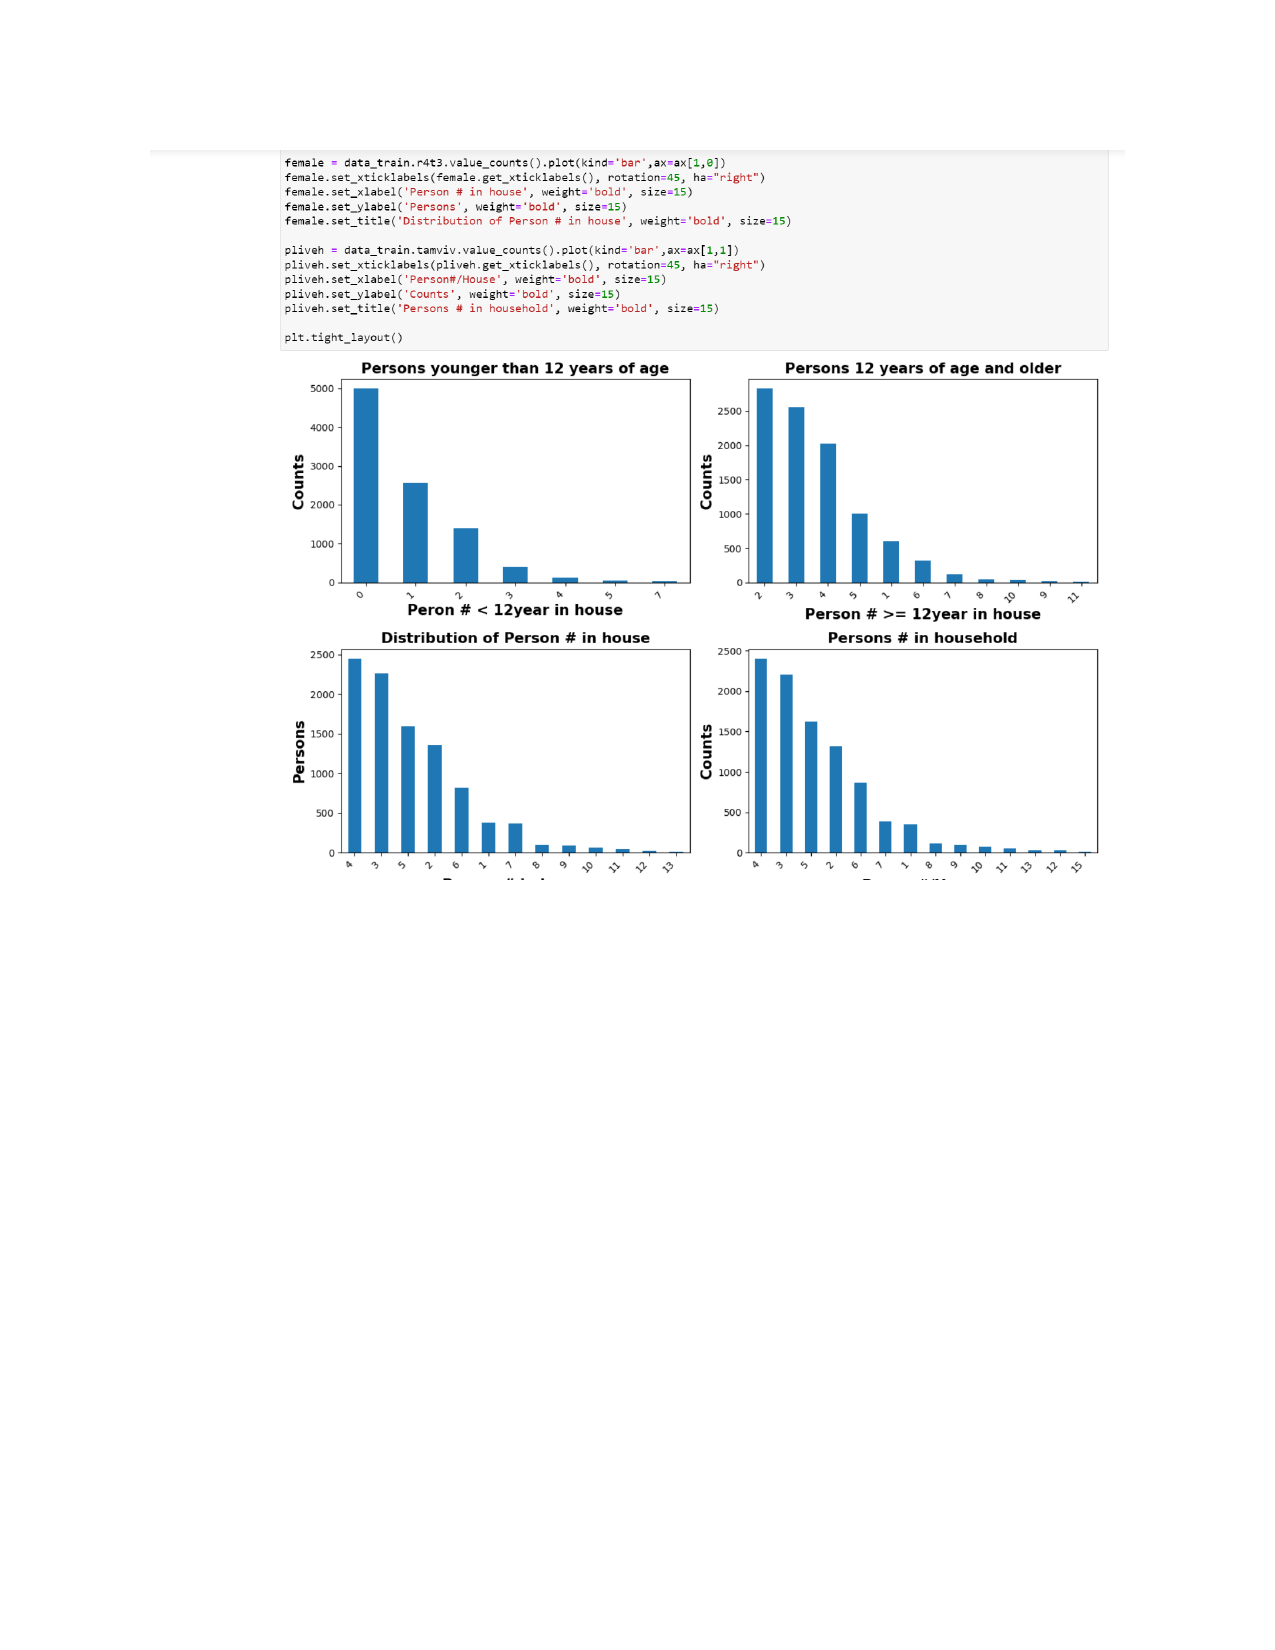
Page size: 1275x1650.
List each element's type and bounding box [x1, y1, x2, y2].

picture [150, 150, 1125, 880]
